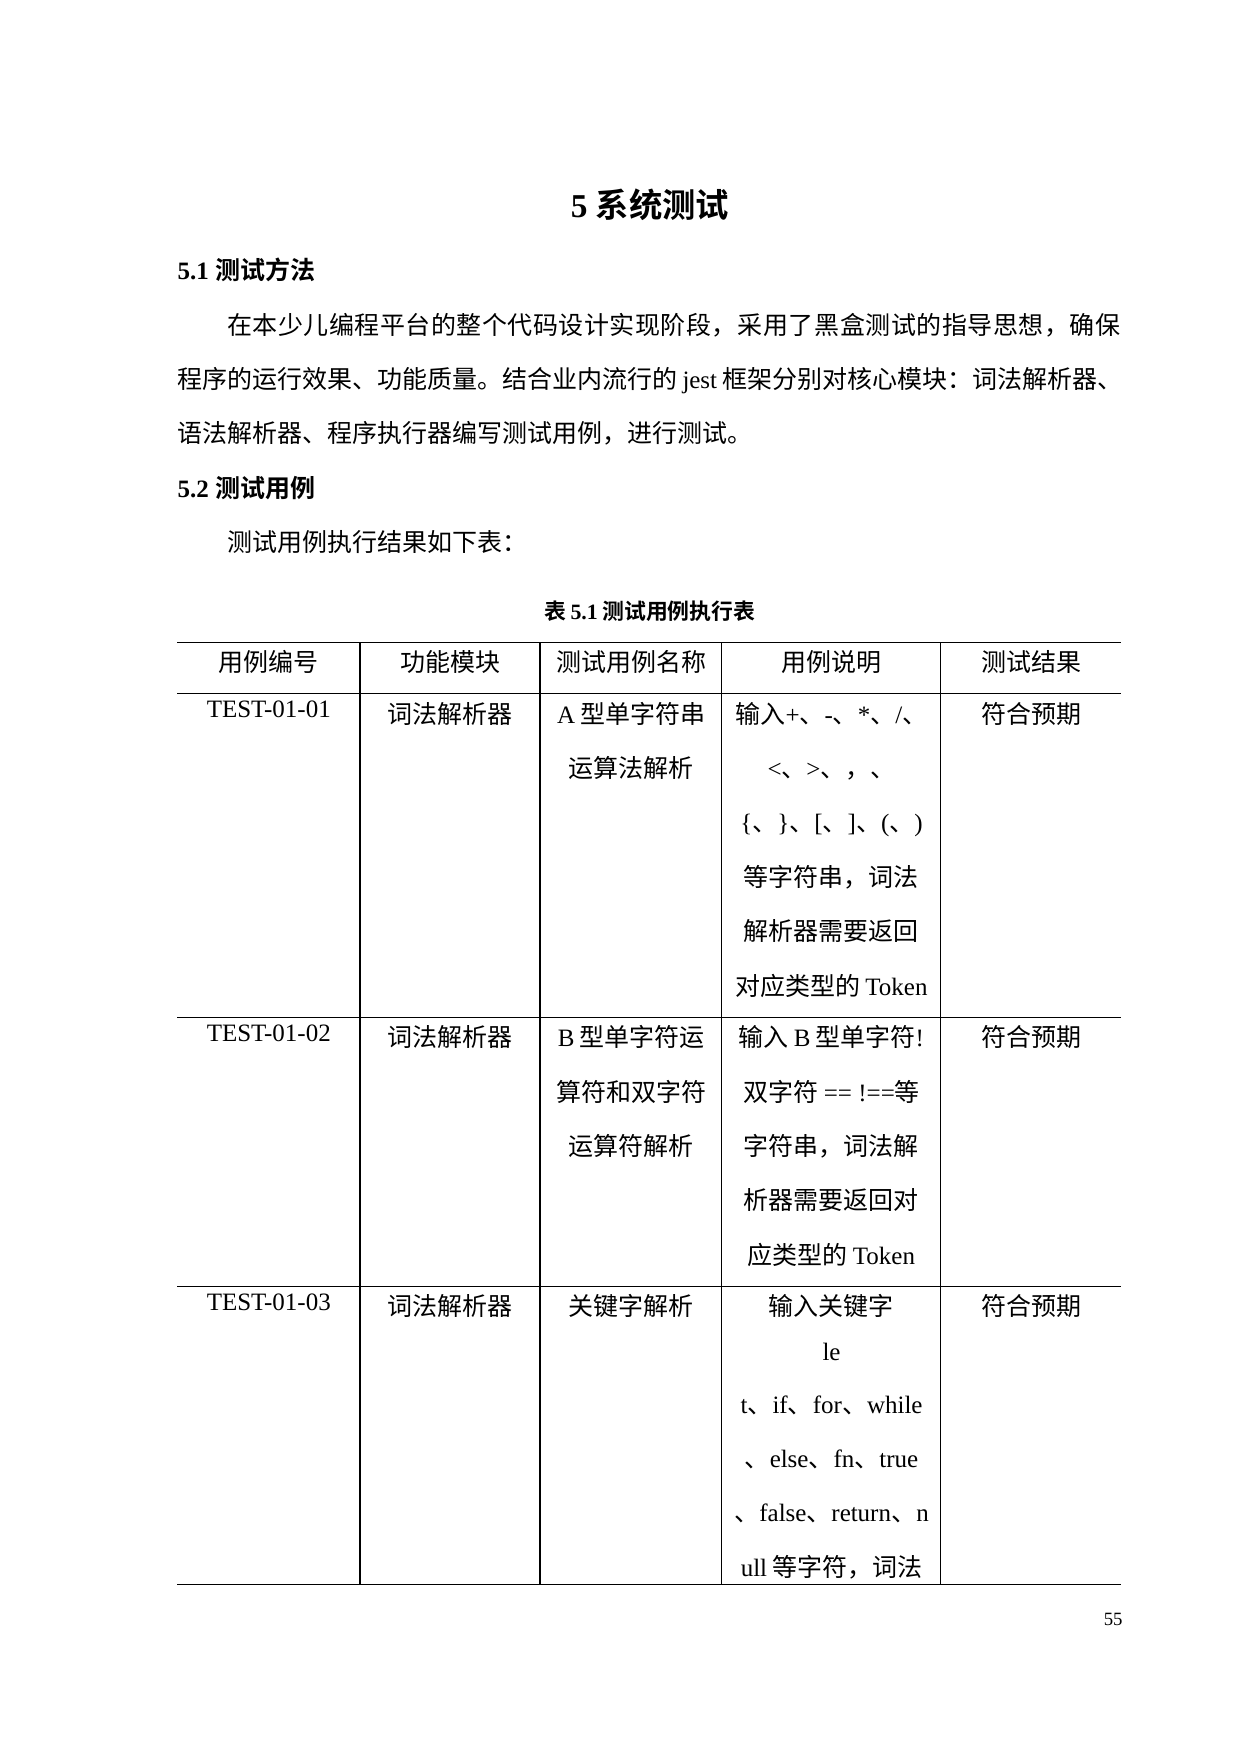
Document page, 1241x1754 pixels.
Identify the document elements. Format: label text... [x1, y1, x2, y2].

table_header 测试结果 [941, 643, 1121, 693]
subtitle 测试方法 [177, 251, 1122, 287]
table_cell 符合预期 [941, 694, 1121, 1017]
table_header 用例说明 [722, 643, 940, 693]
text 表5.1测试用例执行表 [177, 594, 1122, 626]
table_cell 词法解析器 [361, 1018, 539, 1286]
table_cell 关键字解析 [541, 1287, 721, 1583]
table_cell 输入关键字let、if、for、while、else、fn、true、false、return、null等字符，词法解析器需要返回对应类型的Token [722, 1287, 940, 1583]
table_cell 输入B型单字符! 双字符 == !==等字符串，词法解析器需要返回对应类型的Token [722, 1018, 940, 1286]
table_cell TEST-01-02 [177, 1018, 359, 1286]
table_cell 符合预期 [941, 1018, 1121, 1286]
table_header 用例编号 [177, 643, 359, 693]
subtitle 测试用例 [177, 468, 1122, 504]
table_cell B型单字符运算符和双字符运算符解析 [541, 1018, 721, 1286]
subtitle 系统测试 [177, 178, 1122, 227]
table_header 测试用例名称 [541, 643, 721, 693]
table_cell 符合预期 [941, 1287, 1121, 1583]
text 测试用例执行结果如下表： [177, 523, 1122, 559]
table_cell TEST-01-01 [177, 694, 359, 1017]
table_header 功能模块 [361, 643, 539, 693]
table_cell 词法解析器 [361, 1287, 539, 1583]
table_cell A型单字符串运算法解析 [541, 694, 721, 1017]
table_cell 词法解析器 [361, 694, 539, 1017]
text 在本少儿编程平台的整个代码设计实现阶段，采用了黑盒测试的指导思想，确保程序的运行效果、功能质量。结合业内流行的jest框架分别对核心模块：词法解析器、语法解析器、程序执行器编写测试用例，进行测试。 [177, 305, 1122, 450]
table_cell 输入+、-、*、/、<、>、，、{、}、[、]、(、)等字符串，词法解析器需要返回对应类型的Token [722, 694, 940, 1017]
table_cell TEST-01-03 [177, 1287, 359, 1583]
